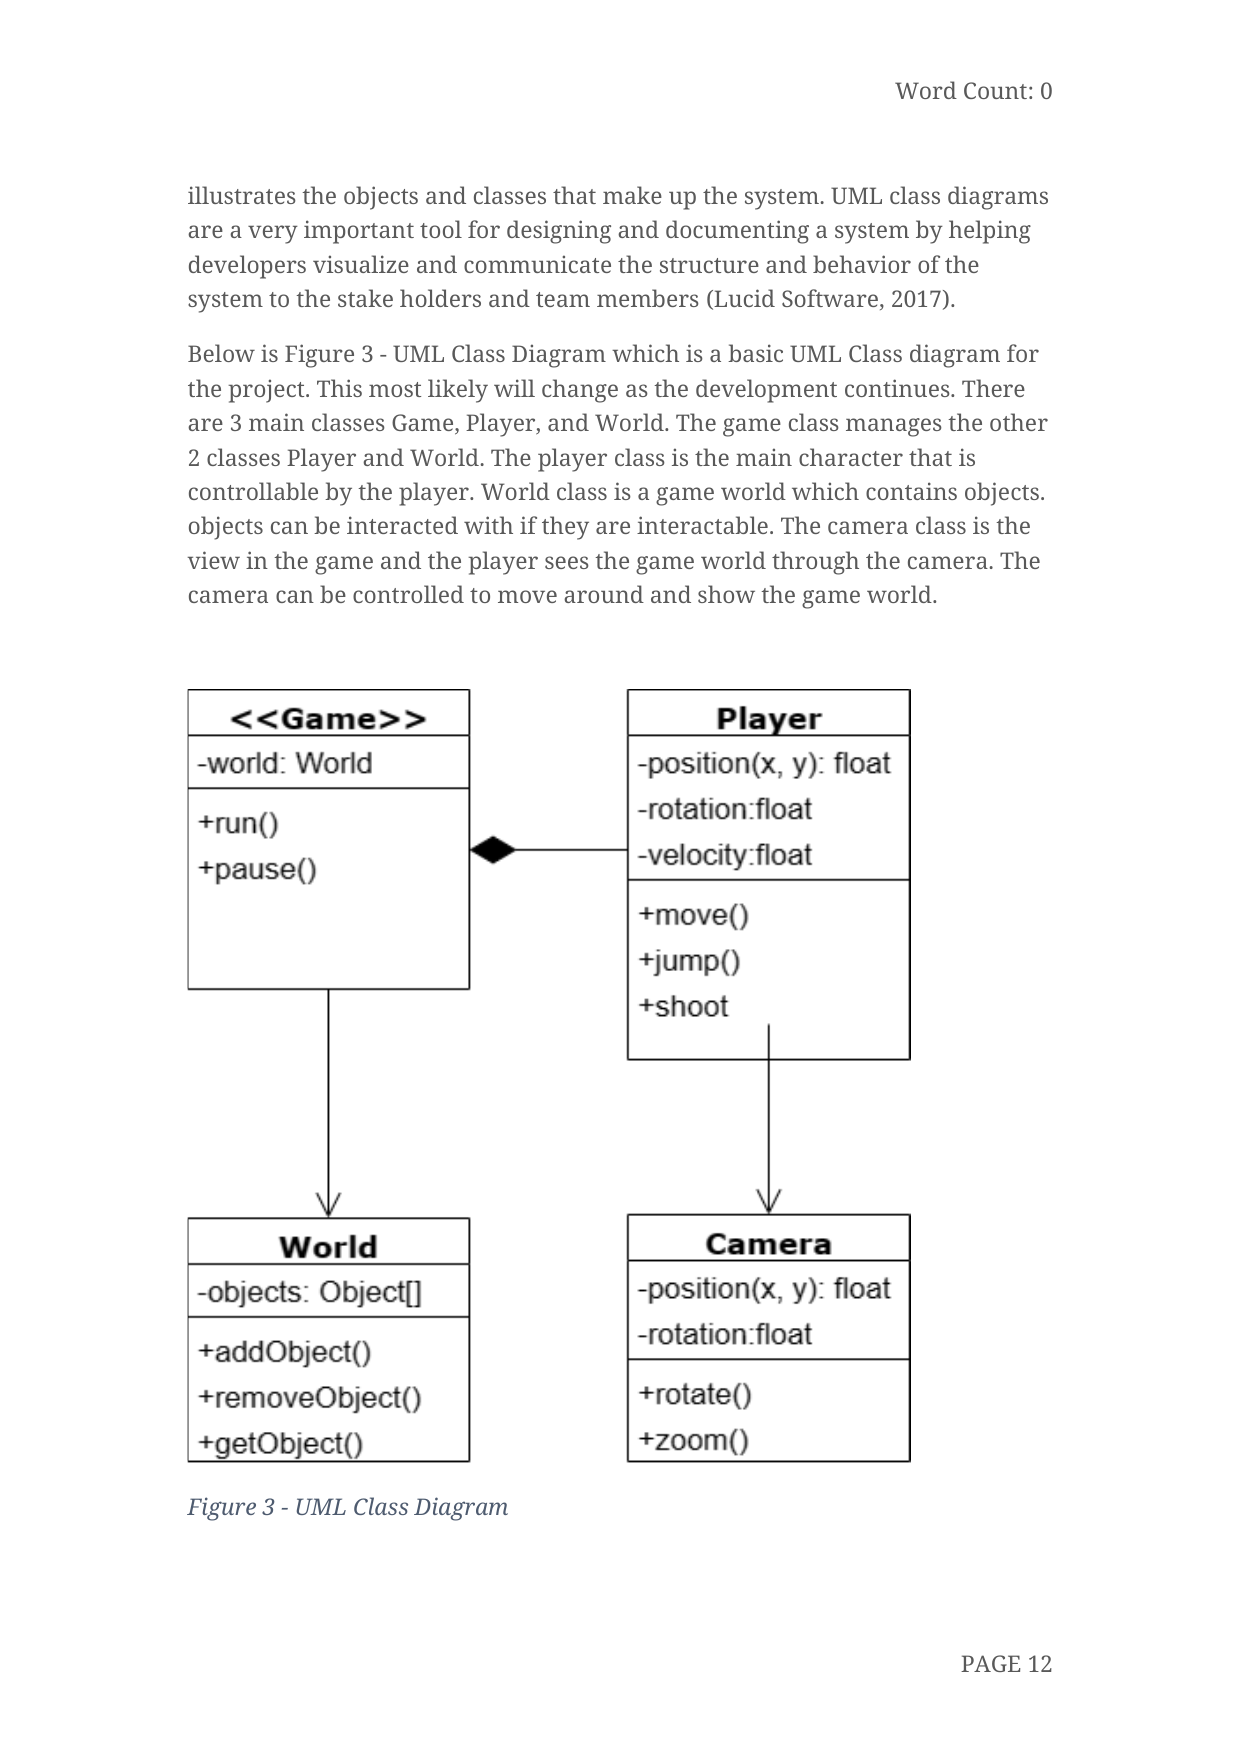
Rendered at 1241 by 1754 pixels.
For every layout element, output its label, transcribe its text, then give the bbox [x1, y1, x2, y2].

picture [187, 689, 911, 1468]
text Below is Figure 3 - UML Class Diagram which is a basic UML Class diagram for the project. This most likely will change as the development continues. There are 3 main classes Game, Player, and World. The game class manages the other 2 classes Player and World. The player class is the main character that is controllable by the player. World class is a game world which contains objects. objects can be interacted with if they are interactable. The camera class is the view in the game and the player sees the game world through the camera. The camera can be controlled to move around and show the game world. [187, 338, 1053, 610]
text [187, 180, 1053, 314]
